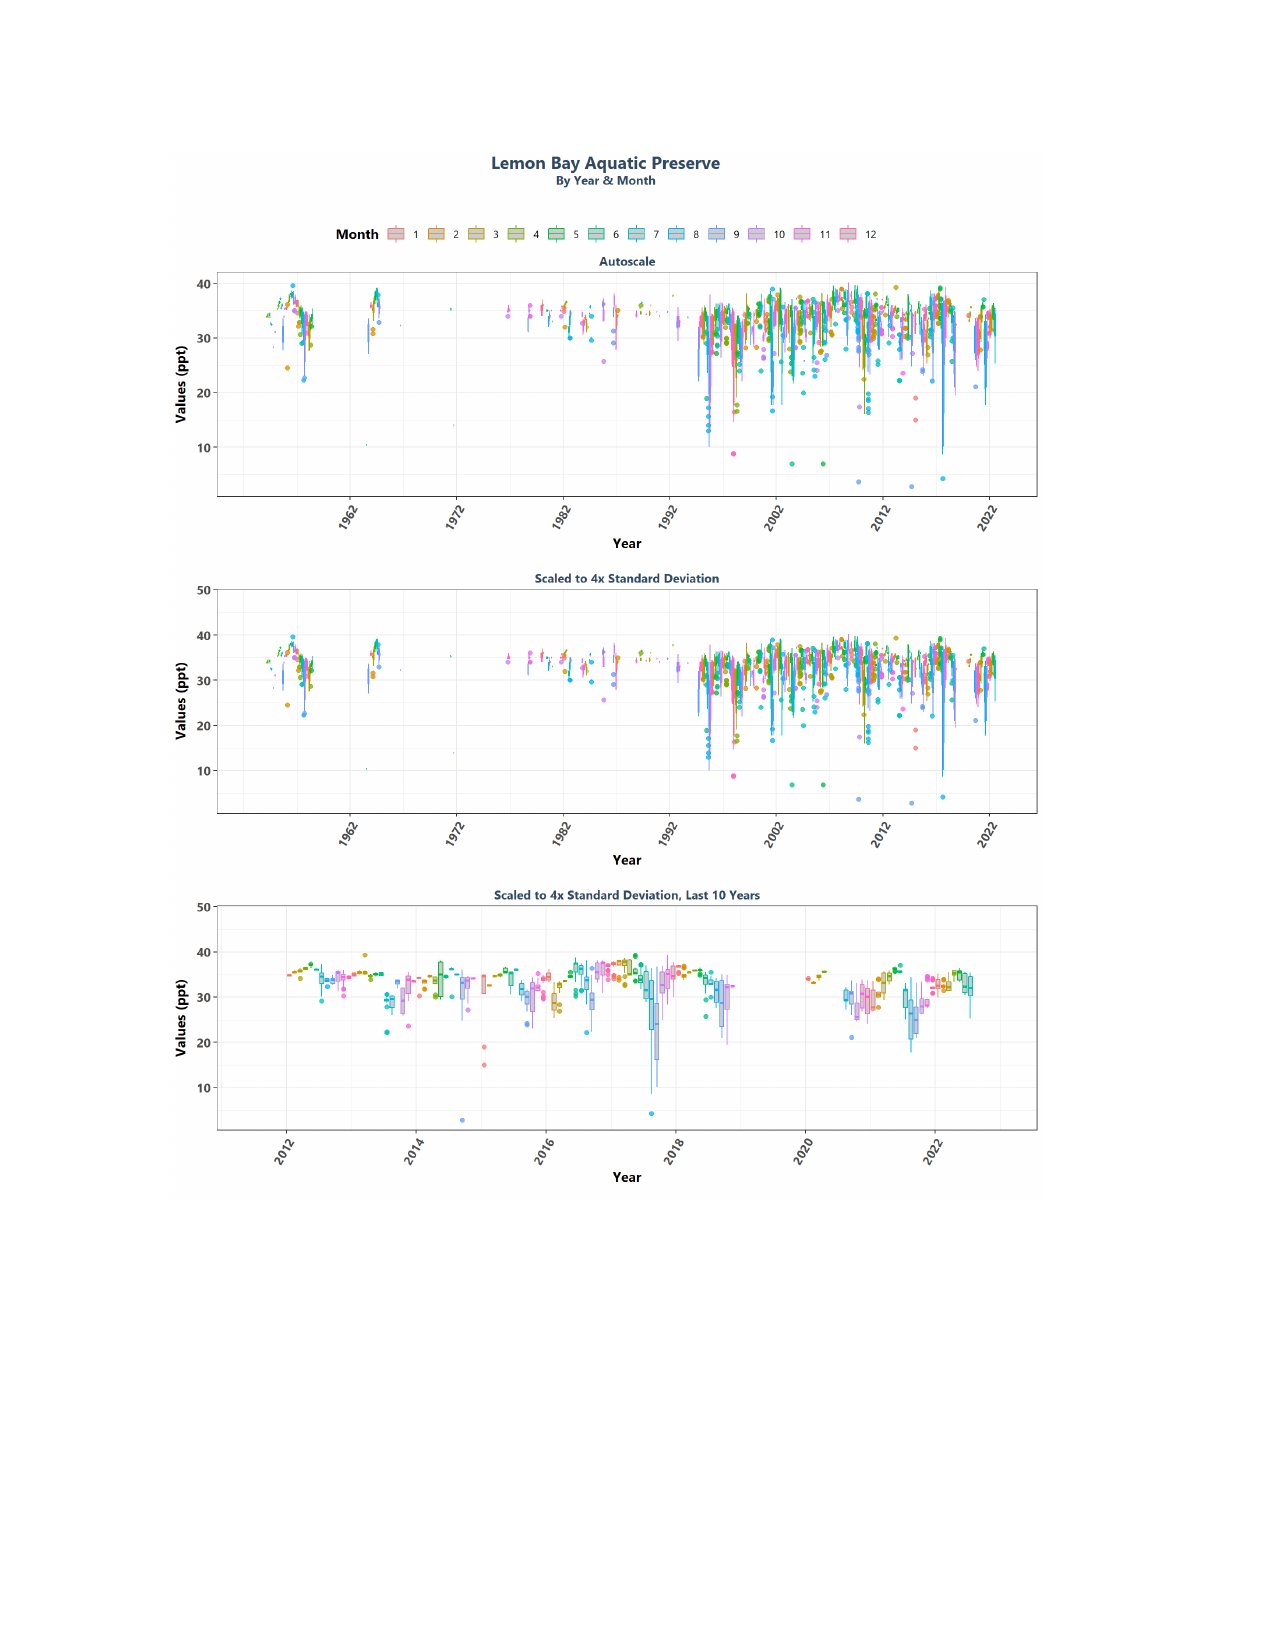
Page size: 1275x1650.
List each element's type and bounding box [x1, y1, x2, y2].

picture [168, 150, 1044, 1200]
